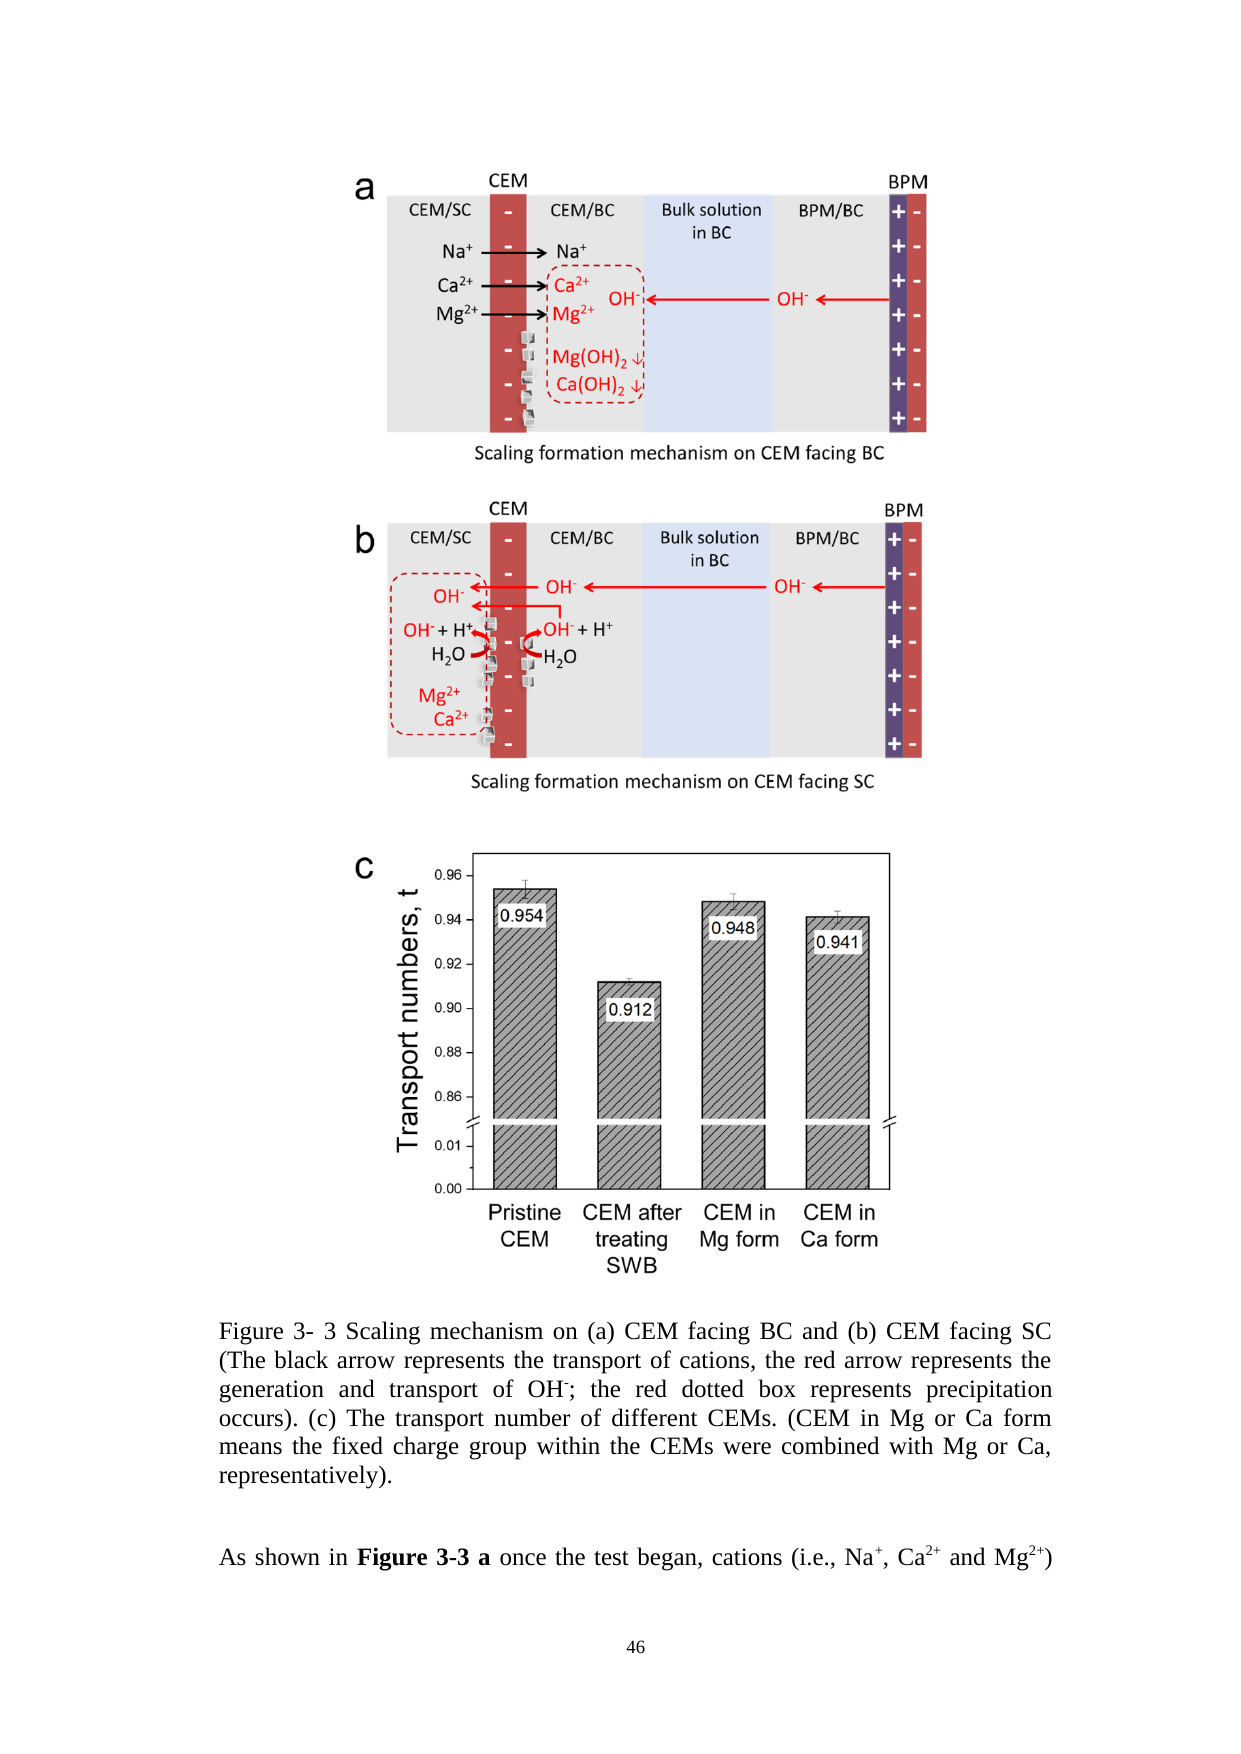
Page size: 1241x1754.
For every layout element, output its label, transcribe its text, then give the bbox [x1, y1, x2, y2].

text Figure 3- 3 Scaling mechanism on (a) CEM facing BC and (b) CEM facing SC (The black arrow represents the transport of cations, the red arrow represents the generation and transport of OH-; the red dotted box represents precipitation occurs). (c) The transport number of different CEMs. (CEM in Mg or Ca form means the fixed charge group within the CEMs were combined with Mg or Ca, representatively). [218, 1316, 1053, 1489]
picture [330, 150, 942, 1291]
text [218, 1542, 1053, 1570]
